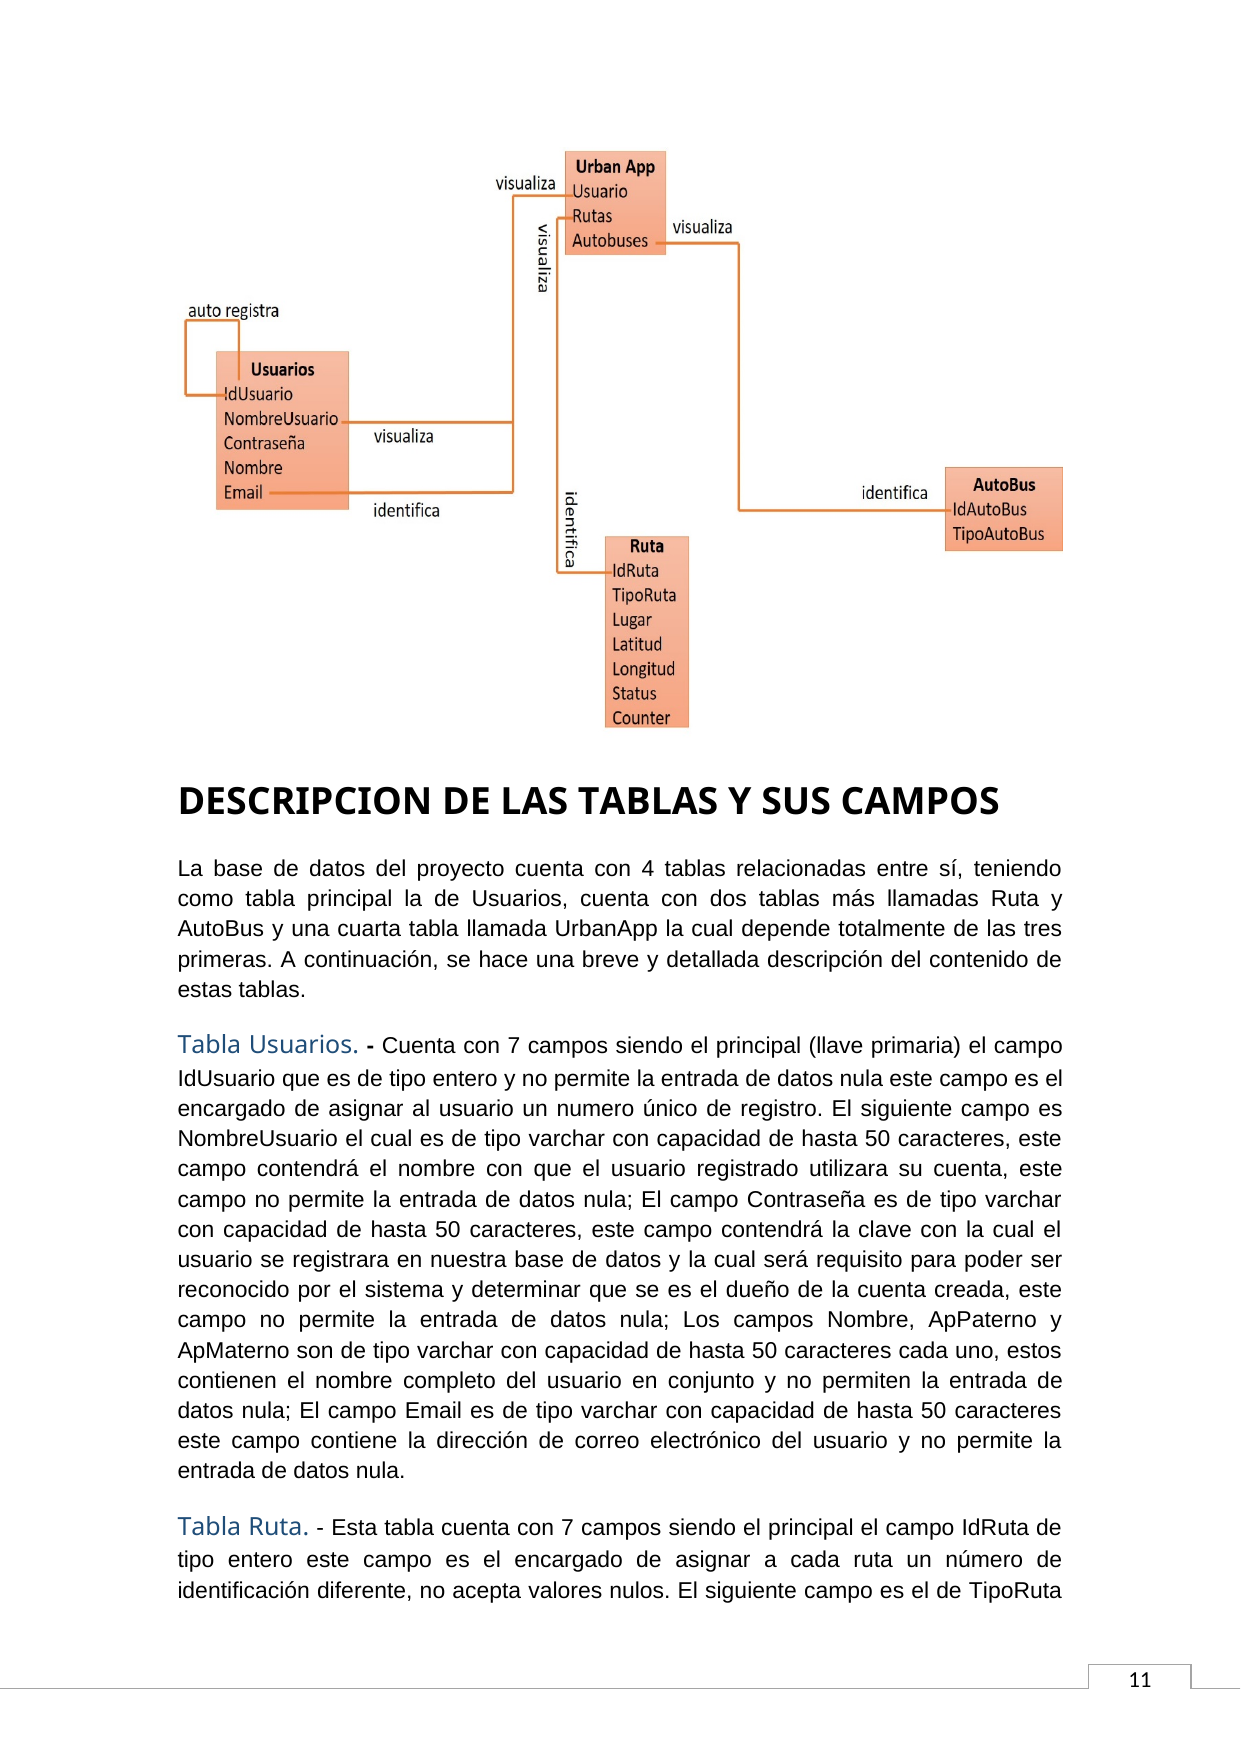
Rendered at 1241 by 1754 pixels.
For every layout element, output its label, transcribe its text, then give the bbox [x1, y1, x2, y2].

subtitle DESCRIPCION DE LAS TABLAS Y SUS CAMPOS [177, 775, 1063, 826]
text La base de datos del proyecto cuenta con 4 tablas relacionadas entre sí, teniendo como tabla principal la de Usuarios, cuenta con dos tablas más llamadas Ruta y AutoBus y una cuarta tabla llamada UrbanApp la cual depende totalmente de las tres primeras. A continuación, se hace una breve y detallada descripción del contenido de estas tablas. [177, 855, 1063, 1002]
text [177, 1508, 1063, 1603]
picture [177, 147, 1063, 742]
text Tabla Usuarios. - Cuenta con 7 campos siendo el principal (llave primaria) el campo IdUsuario que es de tipo entero y no permite la entrada de datos nula este campo es el encargado de asignar al usuario un numero único de registro. El siguiente campo es NombreUsuario el cual es de tipo varchar con capacidad de hasta 50 caracteres, este campo contendrá el nombre con que el usuario registrado utilizara su cuenta, este campo no permite la entrada de datos nula; El campo Contraseña es de tipo varchar con capacidad de hasta 50 caracteres, este campo contendrá la clave con la cual el usuario se registrara en nuestra base de datos y la cual será requisito para poder ser reconocido por el sistema y determinar que se es el dueño de la cuenta creada, este campo no permite la entrada de datos nula; Los campos Nombre, ApPaterno y ApMaterno son de tipo varchar con capacidad de hasta 50 caracteres cada uno, estos contienen el nombre completo del usuario en conjunto y no permiten la entrada de datos nula; El campo Email es de tipo varchar con capacidad de hasta 50 caracteres este campo contiene la dirección de correo electrónico del usuario y no permite la entrada de datos nula. [177, 1027, 1063, 1484]
